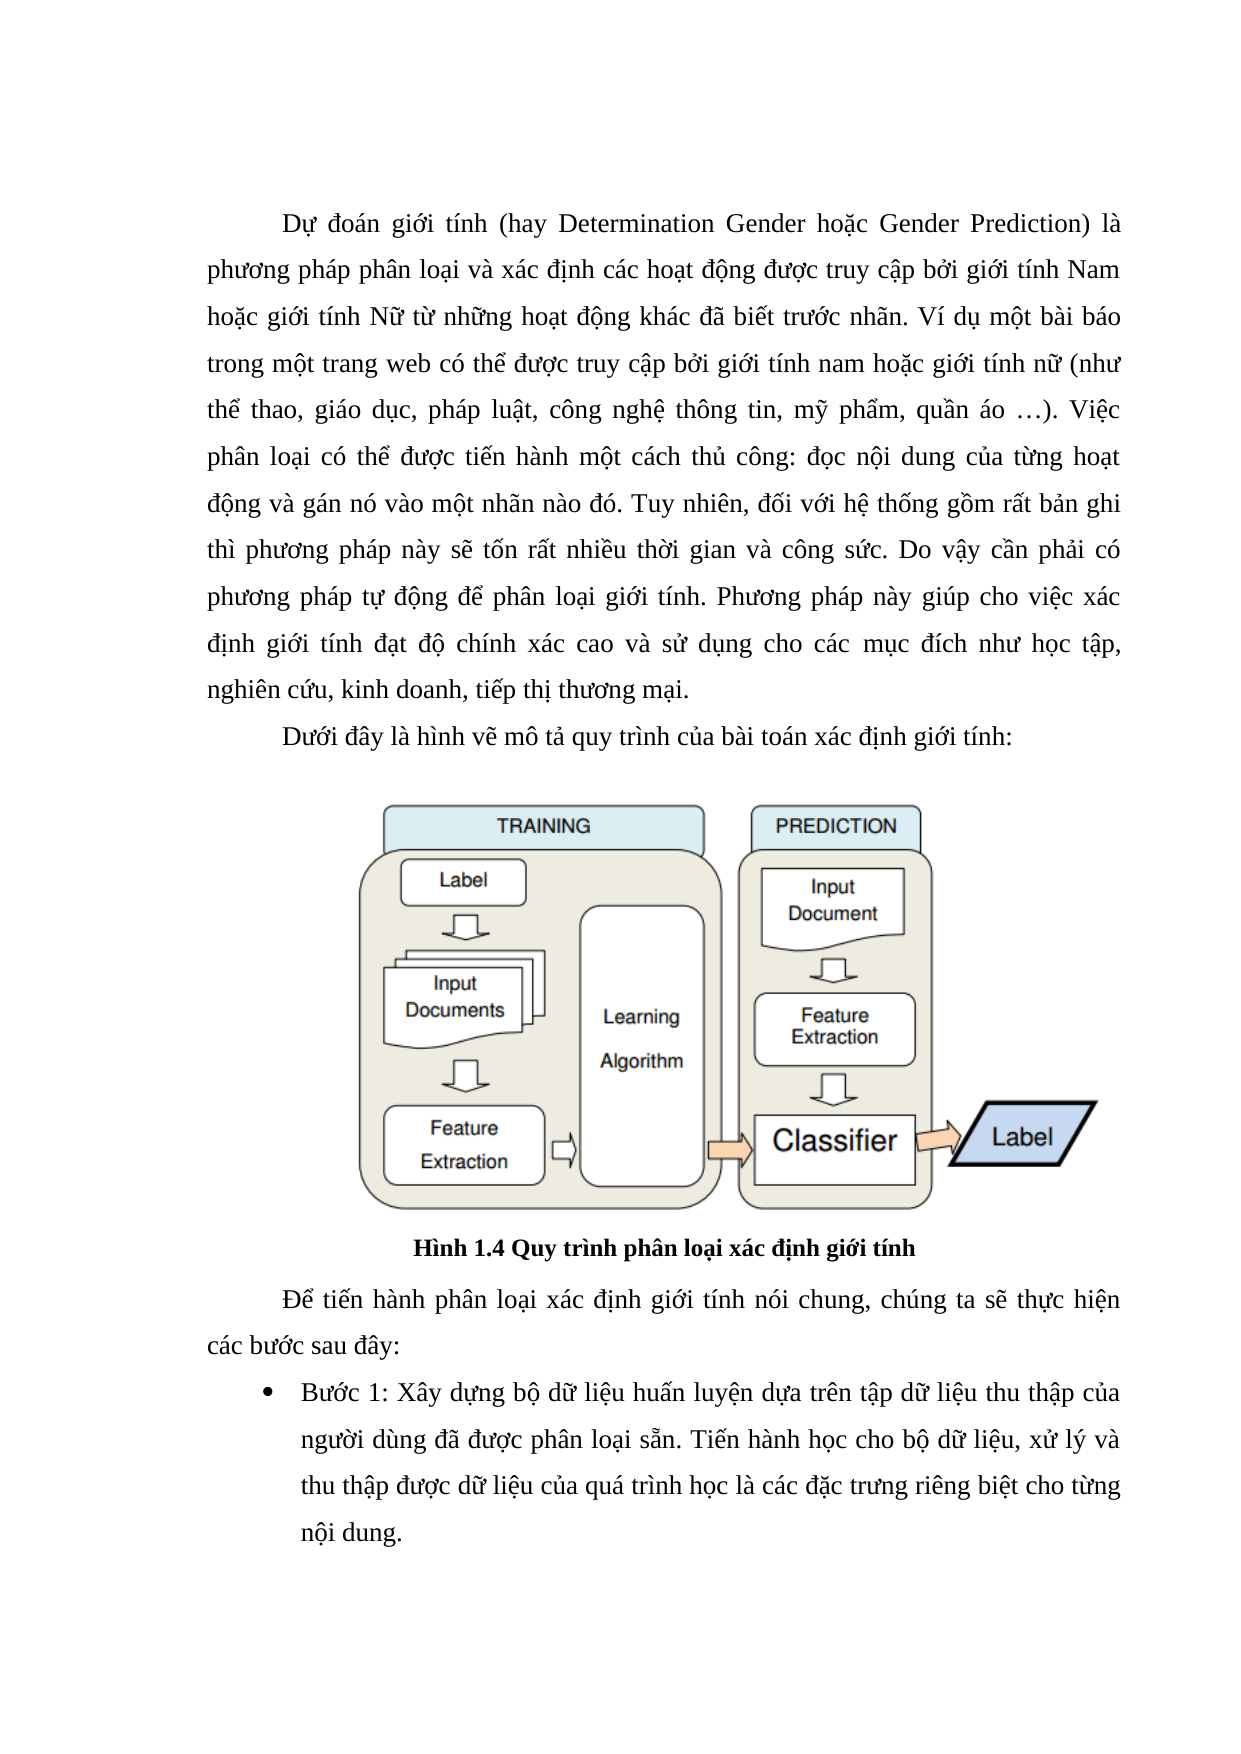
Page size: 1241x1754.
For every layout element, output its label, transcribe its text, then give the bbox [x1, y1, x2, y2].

list Bước 1: Xây dựng bộ dữ liệu huấn luyện dựa trên tập dữ liệu thu thập của người dùng đã được phân loại sẵn. Tiến hành học cho bộ dữ liệu, xử lý và thu thập được dữ liệu của quá trình học là các đặc trưng riêng biệt cho từng nội dung. [263, 1376, 1122, 1547]
text Hình 1.4 Quy trình phân loại xác định giới tính [207, 1233, 1122, 1262]
text Dự đoán giới tính (hay Determination Gender hoặc Gender Prediction) là phương pháp phân loại và xác định các hoạt động được truy cập bởi giới tính Nam hoặc giới tính Nữ từ những hoạt động khác đã biết trước nhãn. Ví dụ một bài báo trong một trang web có thể được truy cập bởi giới tính nam hoặc giới tính nữ (như thể thao, giáo dục, pháp luật, công nghệ thông tin, mỹ phẩm, quần áo …). Việc phân loại có thể được tiến hành một cách thủ công: đọc nội dung của từng hoạt động và gán nó vào một nhãn nào đó. Tuy nhiên, đối với hệ thống gồm rất bản ghi thì phương pháp này sẽ tốn rất nhiều thời gian và công sức. Do vậy cần phải có phương pháp tự động để phân loại giới tính. Phương pháp này giúp cho việc xác định giới tính đạt độ chính xác cao và sử dụng cho các mục đích như học tập, nghiên cứu, kinh doanh, tiếp thị thương mại. [207, 207, 1122, 704]
picture [288, 766, 1116, 1218]
text Để tiến hành phân loại xác định giới tính nói chung, chúng ta sẽ thực hiện các bước sau đây: [207, 1283, 1122, 1361]
text Dưới đây là hình vẽ mô tả quy trình của bài toán xác định giới tính: [207, 720, 1122, 751]
